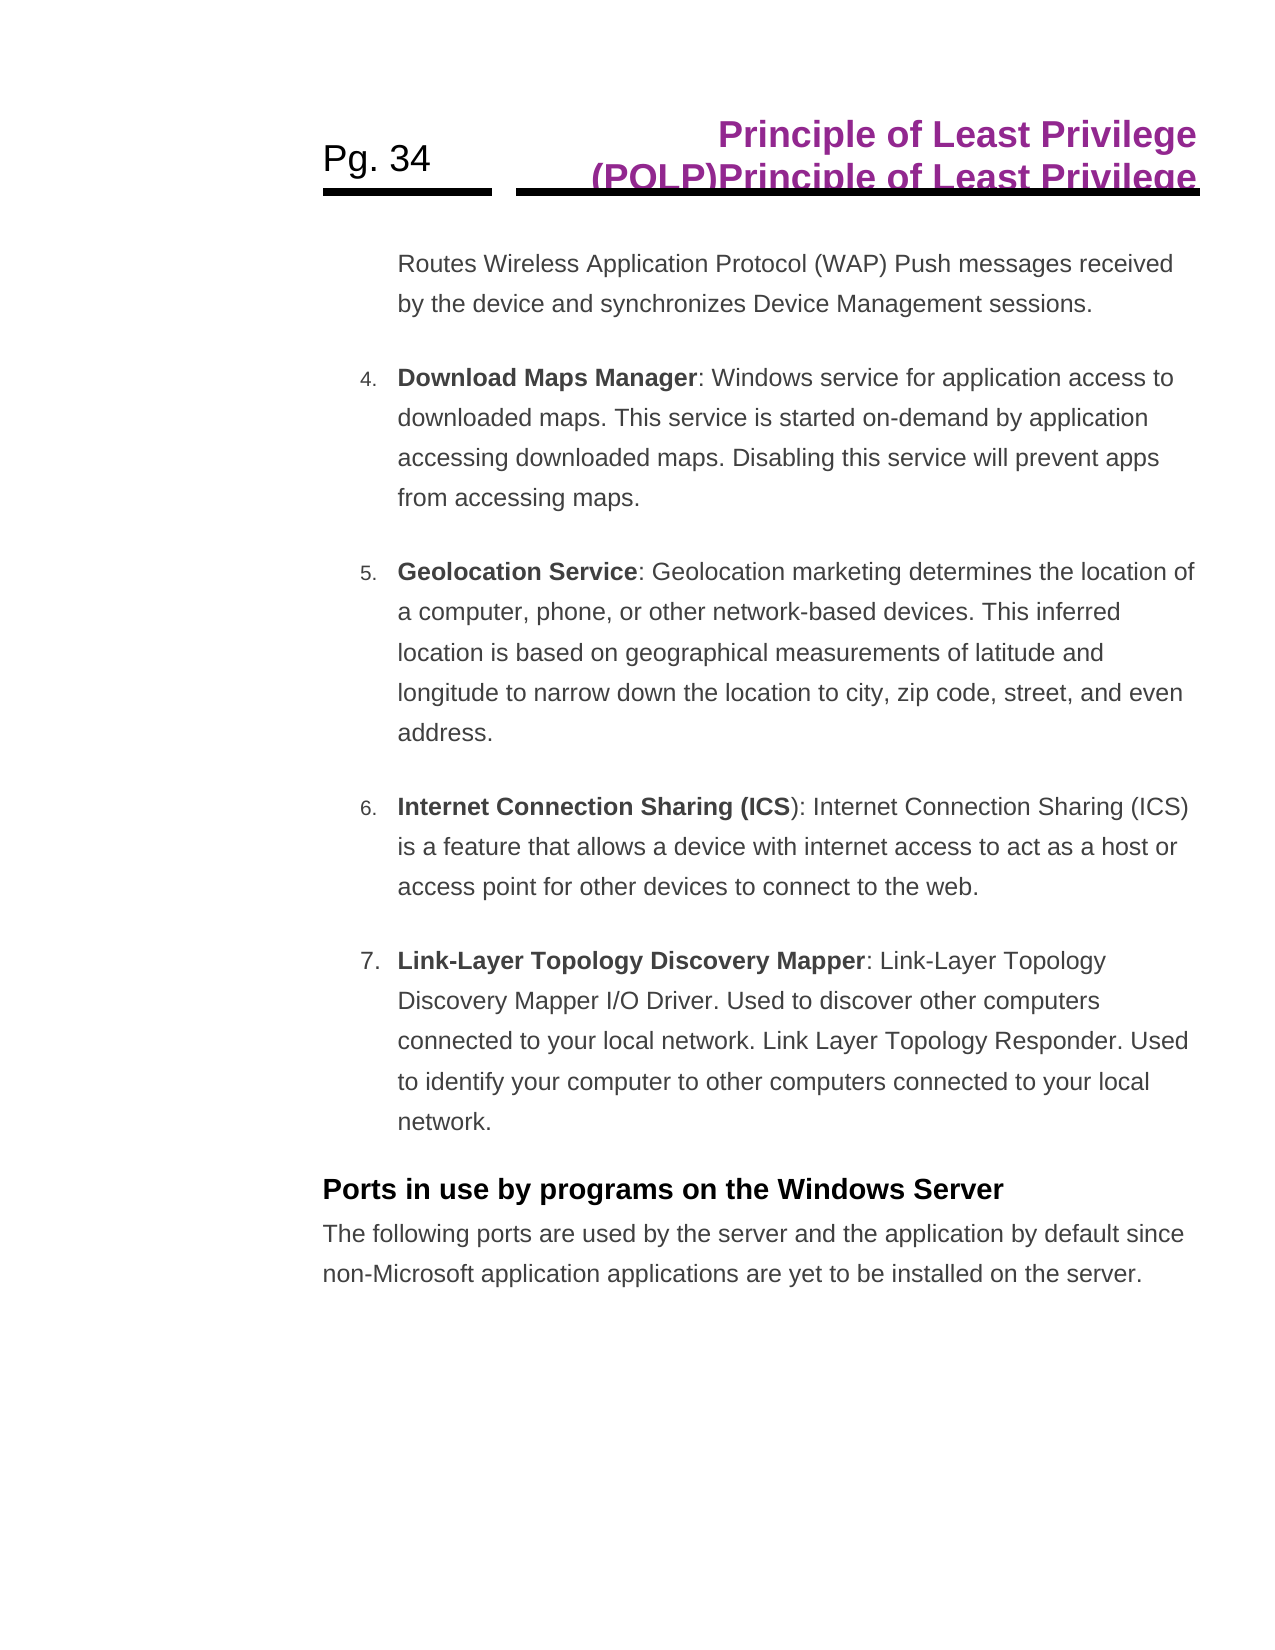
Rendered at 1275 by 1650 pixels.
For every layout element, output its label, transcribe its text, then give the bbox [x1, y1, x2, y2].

text The following ports are used by the server and the application by default since non-Microsoft application applications are yet to be installed on the server. [322, 1219, 1200, 1288]
list Download Maps Manager: Windows service for application access to downloaded maps. This service is started on-demand by application accessing downloaded maps. Disabling this service will prevent apps from accessing maps. [360, 363, 1200, 512]
subtitle Ports in use by programs on the Windows Server [322, 1172, 1200, 1205]
list Internet Connection Sharing (ICS): Internet Connection Sharing (ICS) is a feature that allows a device with internet access to act as a host or access point for other devices to connect to the web. [360, 792, 1200, 901]
list Geolocation Service: Geolocation marketing determines the location of a computer, phone, or other network-based devices. This inferred location is based on geographical measurements of latitude and longitude to narrow down the location to city, zip code, street, and even address. [360, 557, 1200, 747]
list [360, 249, 1200, 318]
list Link-Layer Topology Discovery Mapper: Link-Layer Topology Discovery Mapper I/O Driver. Used to discover other computers connected to your local network. Link Layer Topology Responder. Used to identify your computer to other computers connected to your local network. [360, 946, 1200, 1135]
